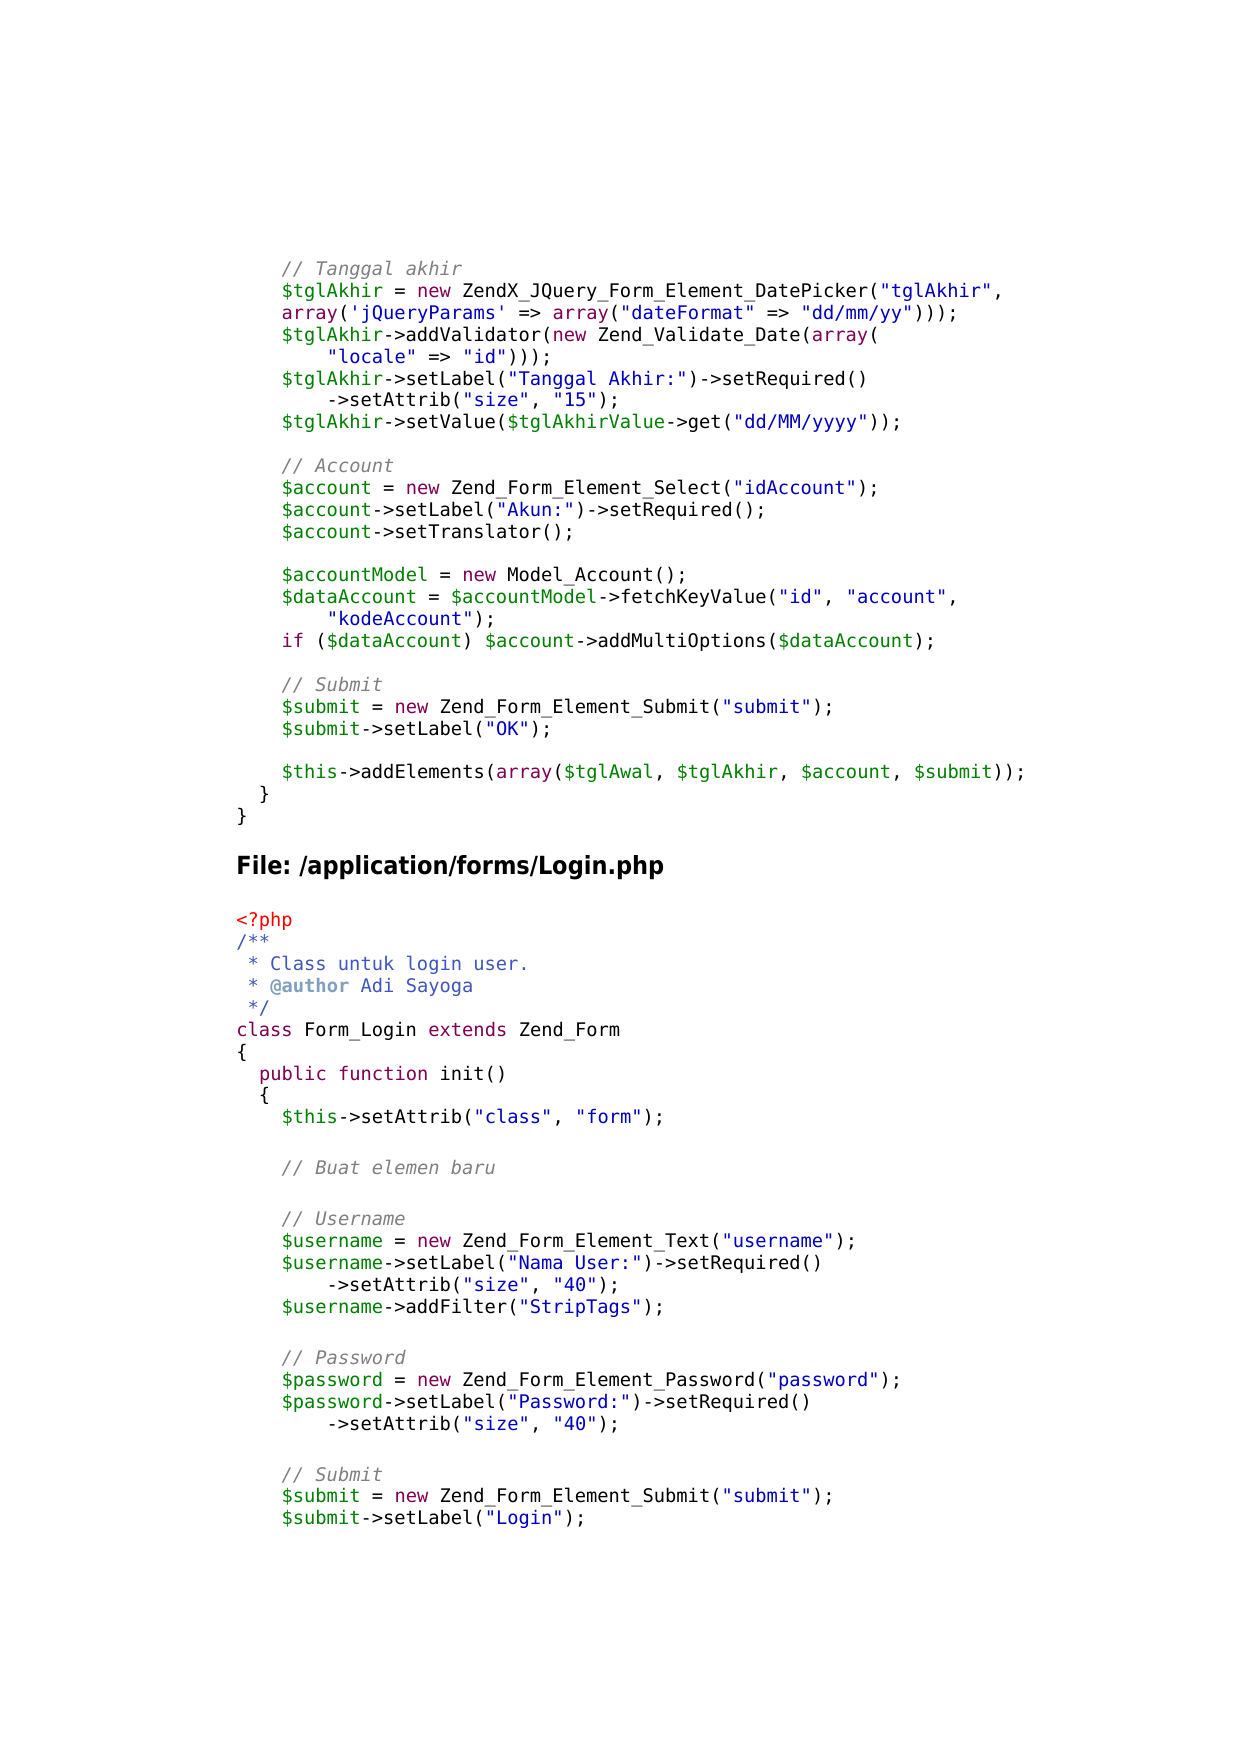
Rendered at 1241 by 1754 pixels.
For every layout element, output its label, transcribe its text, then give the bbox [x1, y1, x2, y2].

text <?php [236, 909, 1063, 931]
text $submit = new Zend_Form_Element_Submit("submit"); [236, 1486, 1063, 1507]
text "locale" => "id"))); [236, 346, 1063, 367]
text ->setAttrib("size", "40"); [236, 1413, 1063, 1434]
text $account->setLabel("Akun:")->setRequired(); [236, 499, 1063, 521]
text $account->setTranslator(); [236, 521, 1063, 542]
text $tglAkhir->setValue($tglAkhirValue->get("dd/MM/yyyy")); [236, 411, 1063, 433]
subtitle File: /application/forms/Login.php [236, 851, 1063, 880]
text public function init() [236, 1063, 1063, 1084]
text $tglAkhir->addValidator(new Zend_Validate_Date(array( [236, 324, 1063, 346]
text $username = new Zend_Form_Element_Text("username"); [236, 1230, 1063, 1252]
text * Class untuk login user. [236, 953, 1063, 975]
text $this->setAttrib("class", "form"); [236, 1106, 1063, 1128]
text // Buat elemen baru [236, 1157, 1063, 1179]
text ->setAttrib("size", "40"); [236, 1274, 1063, 1296]
text // Tanggal akhir [236, 258, 1063, 280]
text $this->addElements(array($tglAwal, $tglAkhir, $account, $submit)); [236, 761, 1063, 783]
text { [236, 1084, 1063, 1106]
text $tglAkhir->setLabel("Tanggal Akhir:")->setRequired() [236, 367, 1063, 389]
text array('jQueryParams' => array("dateFormat" => "dd/mm/yy"))); [236, 302, 1063, 324]
text $account = new Zend_Form_Element_Select("idAccount"); [236, 477, 1063, 499]
text $submit->setLabel("OK"); [236, 717, 1063, 739]
text } [236, 783, 1063, 805]
text $password = new Zend_Form_Element_Password("password"); [236, 1369, 1063, 1391]
text class Form_Login extends Zend_Form [236, 1019, 1063, 1041]
text $password->setLabel("Password:")->setRequired() [236, 1391, 1063, 1413]
text $dataAccount = $accountModel->fetchKeyValue("id", "account", [236, 586, 1063, 608]
text // Password [236, 1347, 1063, 1369]
text $submit = new Zend_Form_Element_Submit("submit"); [236, 696, 1063, 717]
text // Submit [236, 674, 1063, 696]
text ->setAttrib("size", "15"); [236, 389, 1063, 411]
text // Submit [236, 1464, 1063, 1486]
text } [236, 805, 1063, 827]
text $username->setLabel("Nama User:")->setRequired() [236, 1252, 1063, 1274]
text $username->addFilter("StripTags"); [236, 1296, 1063, 1318]
text /** [236, 931, 1063, 953]
text { [236, 1041, 1063, 1063]
text if ($dataAccount) $account->addMultiOptions($dataAccount); [236, 630, 1063, 652]
text // Account [236, 455, 1063, 477]
text // Username [236, 1208, 1063, 1230]
text "kodeAccount"); [236, 608, 1063, 630]
text */ [236, 997, 1063, 1019]
text $tglAkhir = new ZendX_JQuery_Form_Element_DatePicker("tglAkhir", [236, 280, 1063, 302]
text $accountModel = new Model_Account(); [236, 564, 1063, 586]
text * @author Adi Sayoga [236, 975, 1063, 997]
text $submit->setLabel("Login"); [236, 1507, 1063, 1529]
